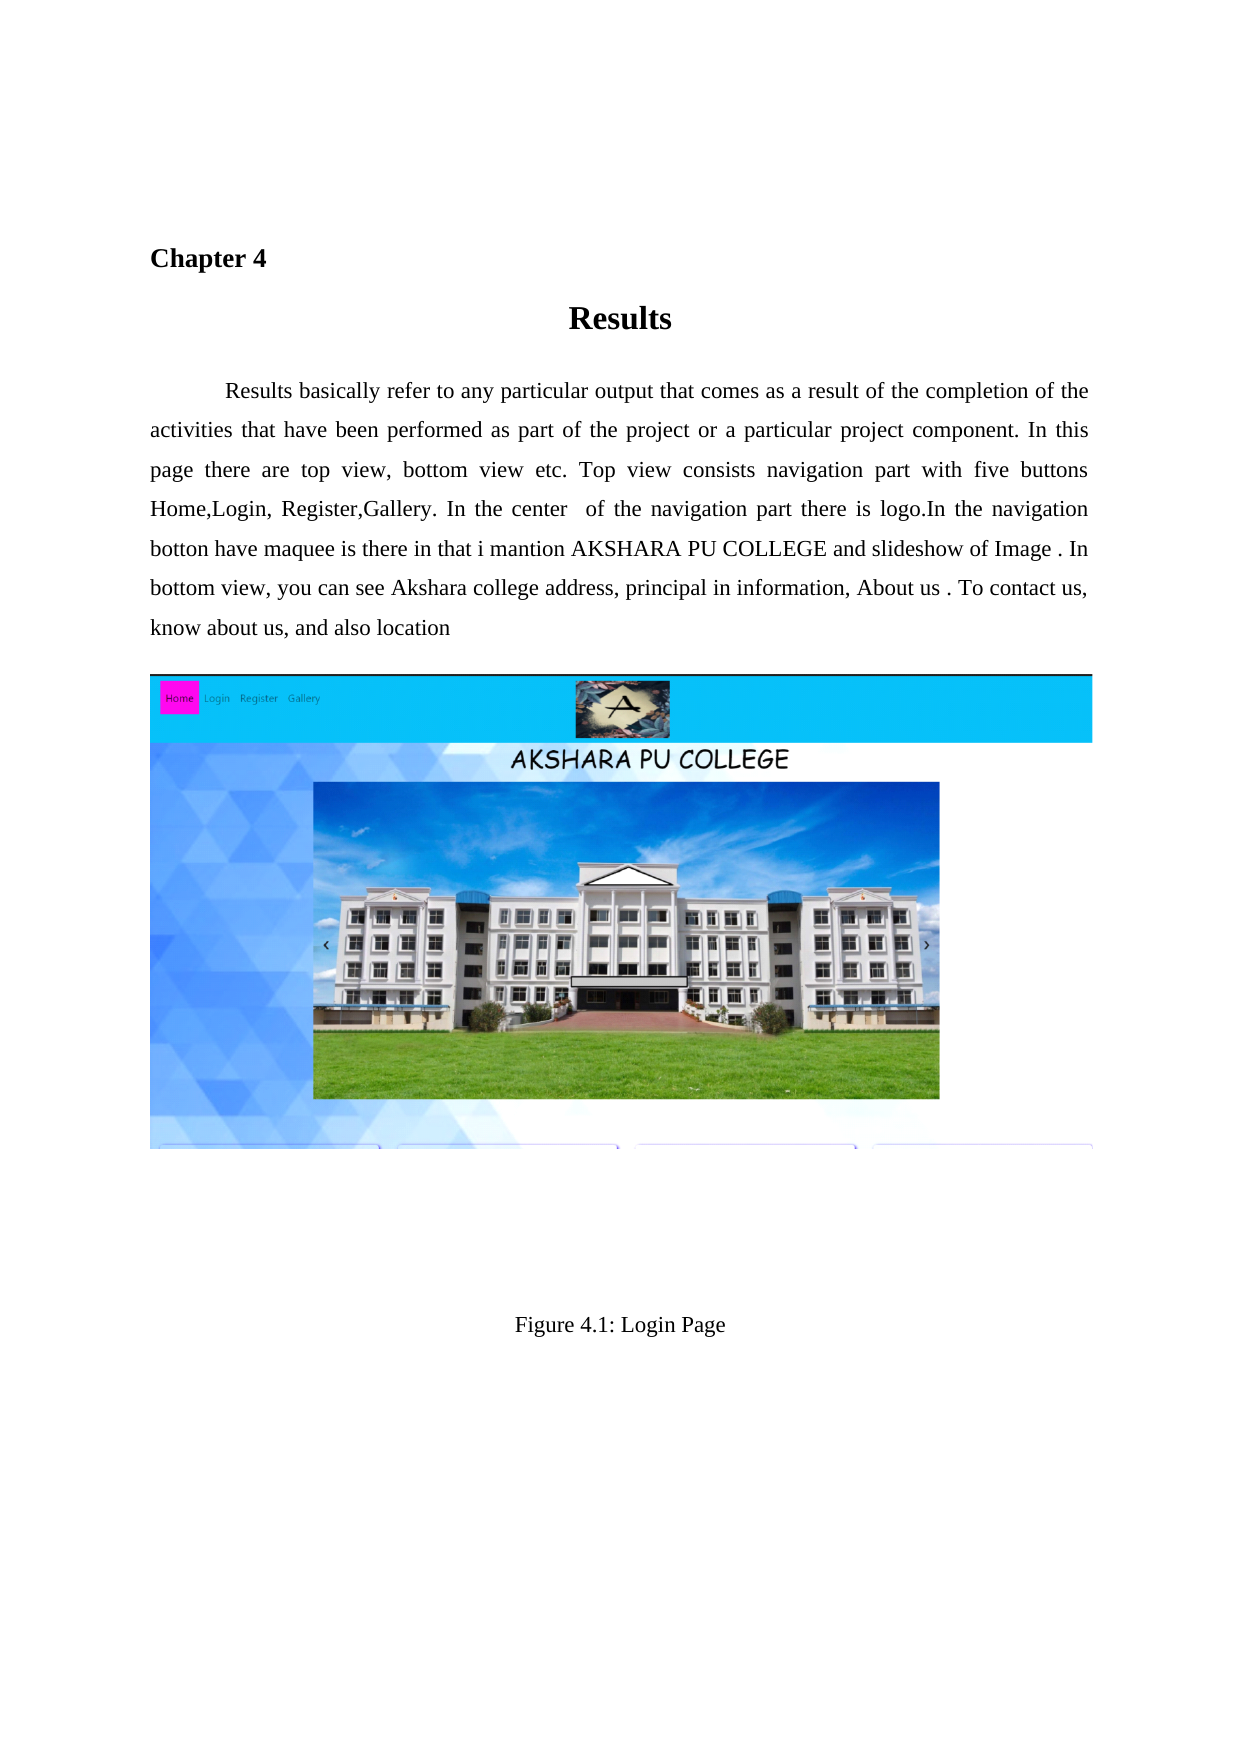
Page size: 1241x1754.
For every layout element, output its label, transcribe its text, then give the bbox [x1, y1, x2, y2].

text Results [150, 298, 1090, 337]
text Results basically refer to any particular output that comes as a result of the completion of the activities that have been performed as part of the project or a particular project component. In this page there are top view, bottom view etc. Top view consists navigation part with five buttons Home,Login, Register,Gallery. In the center of the navigation part there is logo.In the navigation botton have maquee is there in that i mantion AKSHARA PU COLLEGE and slideshow of Image . In bottom view, you can see Akshara college address, principal in information, About us . To contact us, know about us, and also location [150, 377, 1090, 640]
picture [161, 681, 199, 714]
picture [576, 681, 669, 738]
text Figure 4.1: Login Page [150, 1311, 1090, 1338]
picture [150, 743, 1093, 1149]
text Chapter 4 [150, 242, 1090, 273]
